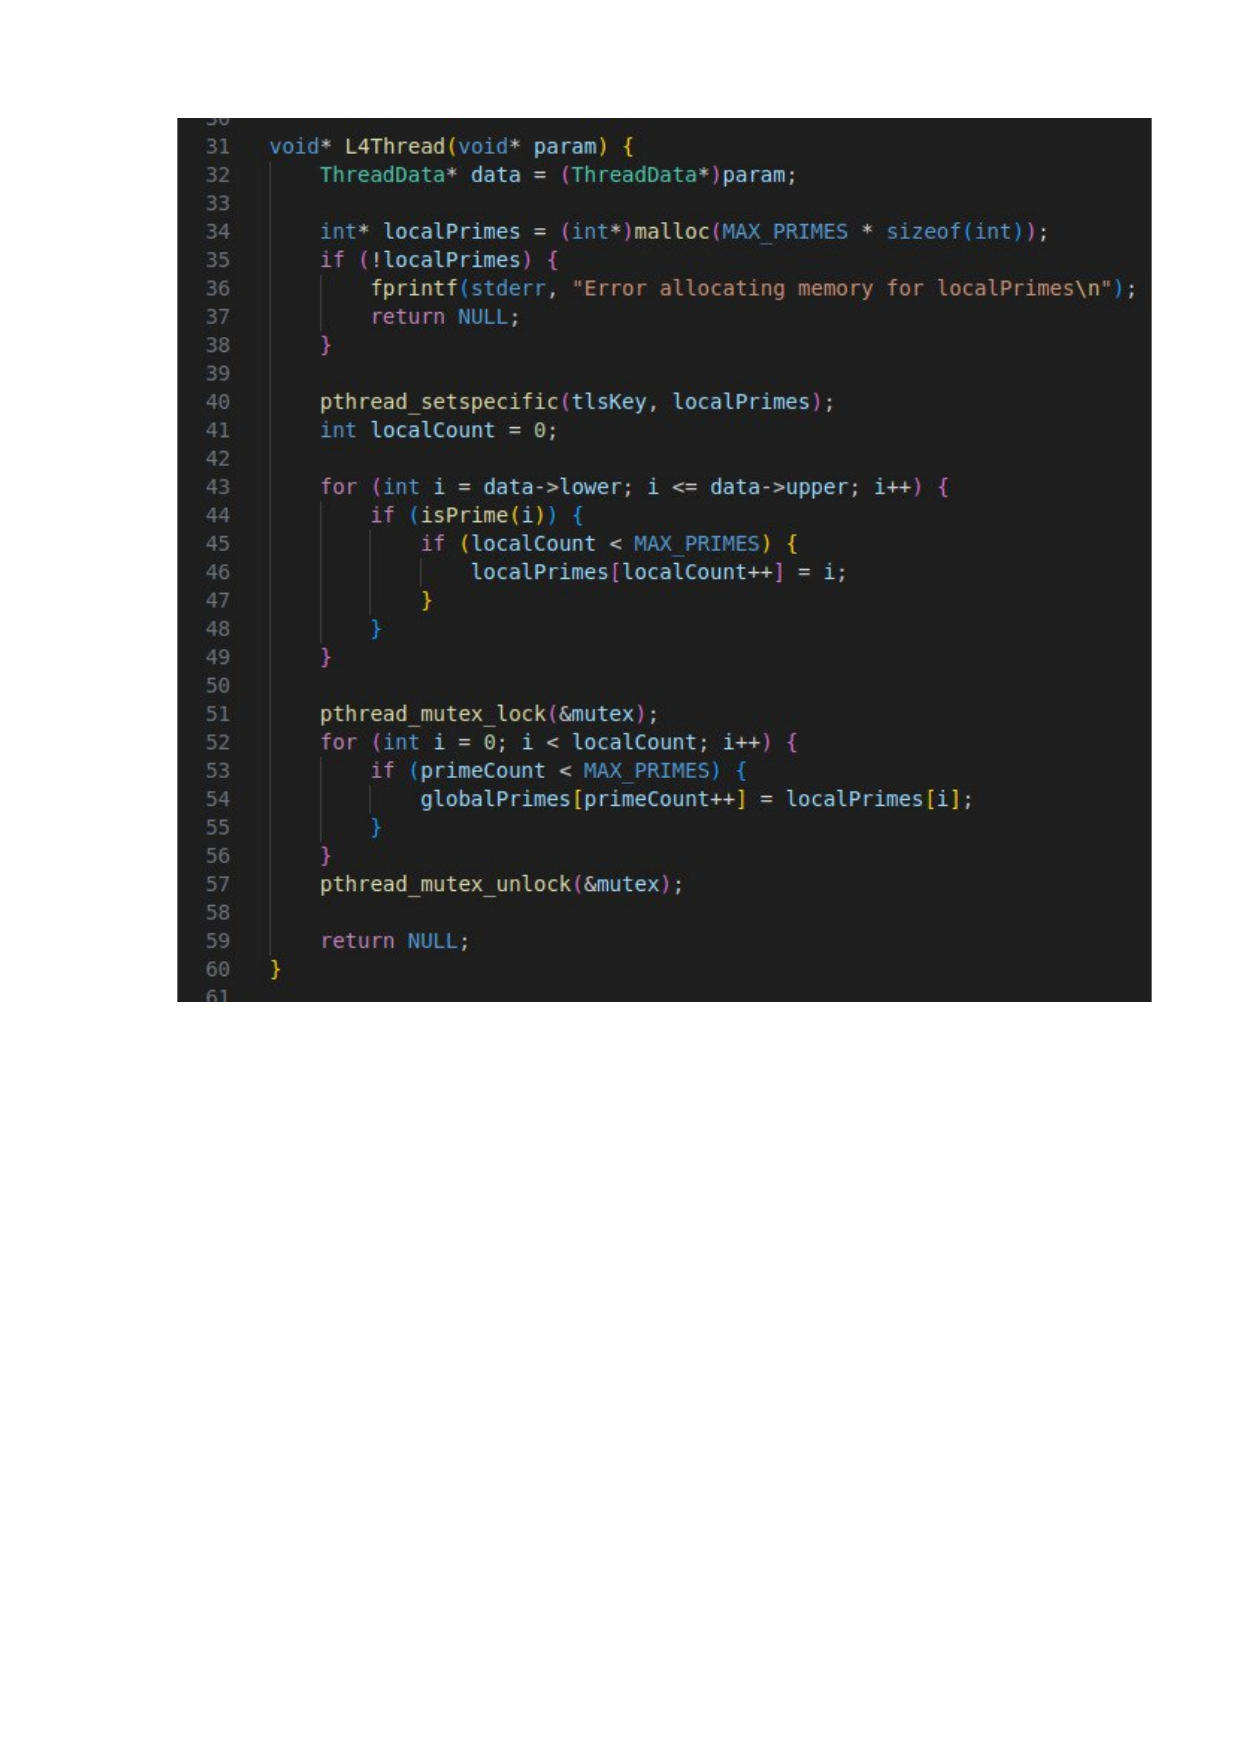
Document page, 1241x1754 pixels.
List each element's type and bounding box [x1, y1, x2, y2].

picture [177, 118, 1152, 1002]
